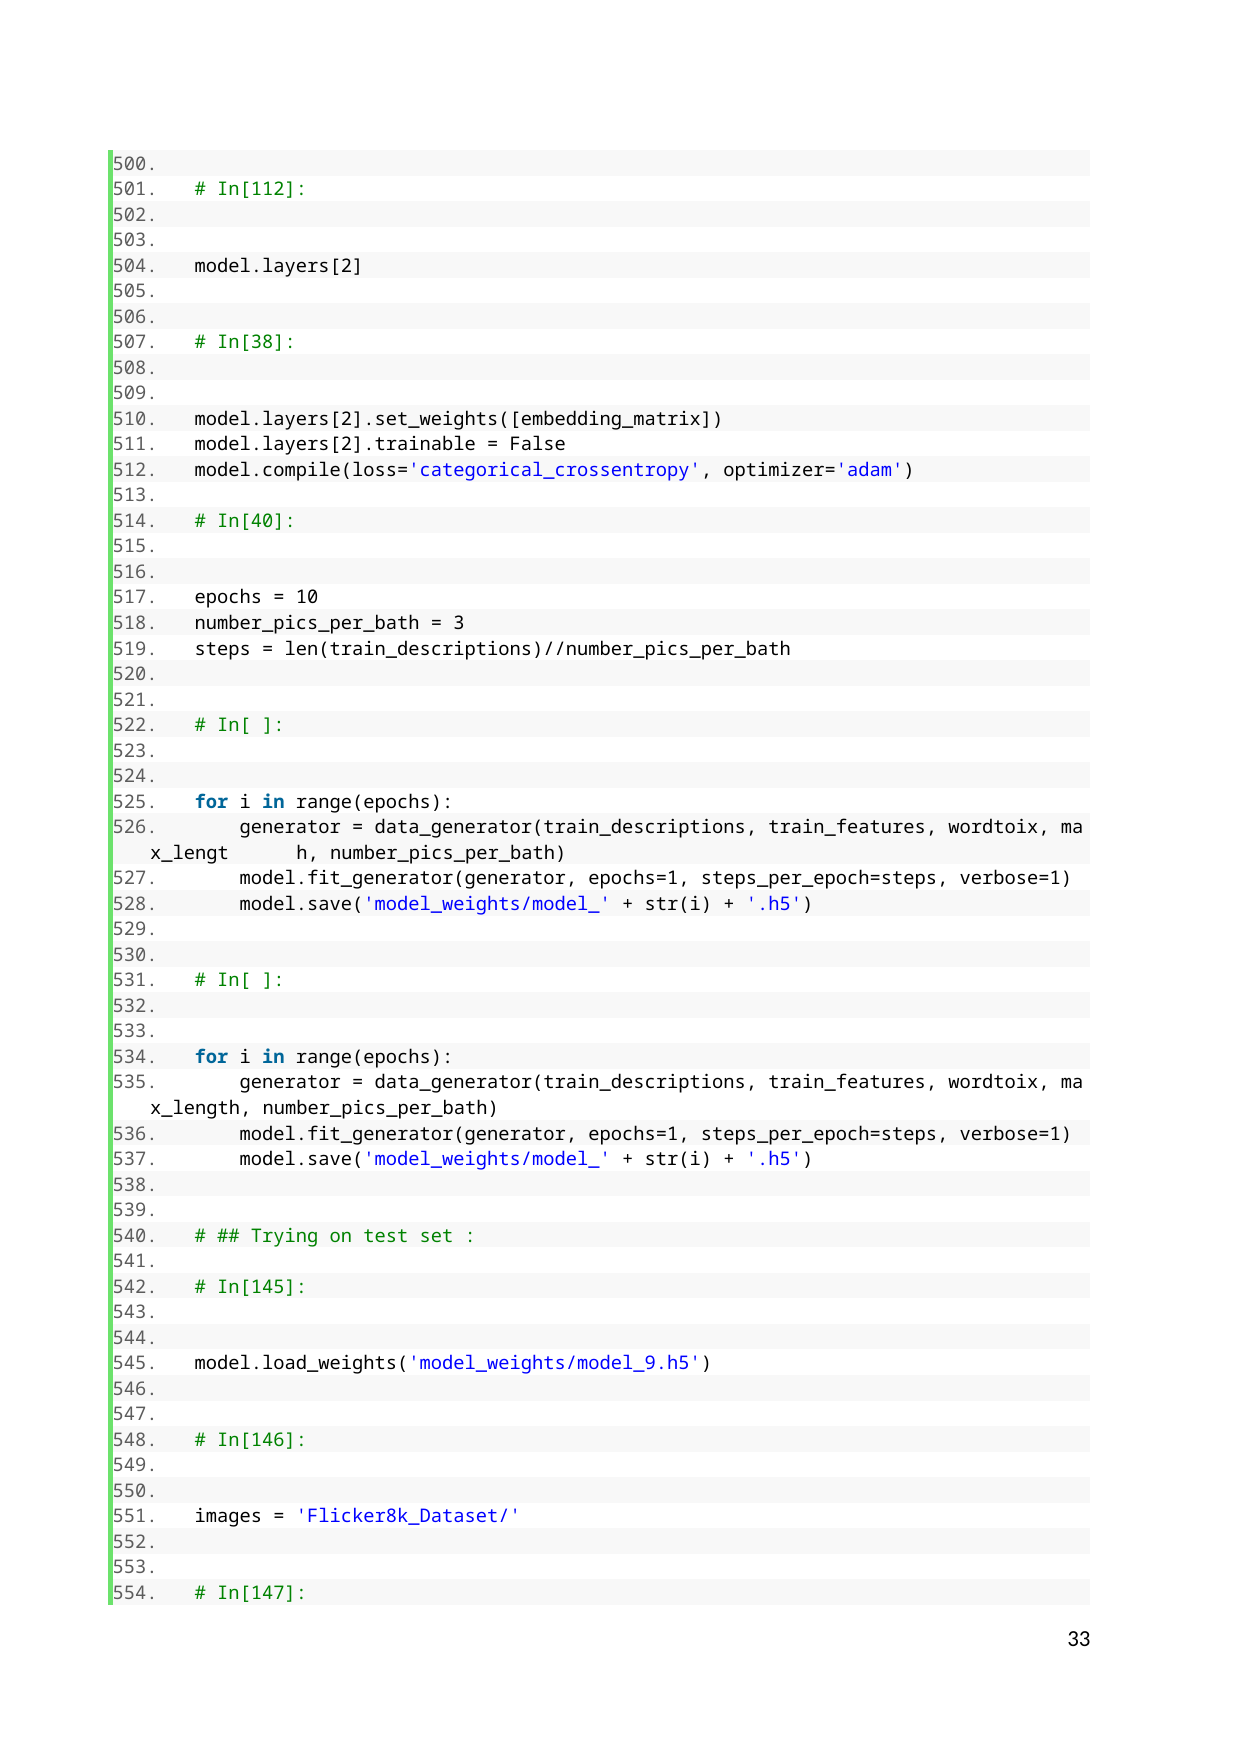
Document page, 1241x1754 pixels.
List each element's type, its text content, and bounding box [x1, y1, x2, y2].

list number_pics_per_bath = 3 [113, 609, 1090, 635]
list steps = len(train_descriptions)//number_pics_per_bath [113, 635, 1090, 660]
list model.layers[2].set_weights([embedding_matrix]) [113, 405, 1090, 431]
list # In[145]: [113, 1273, 1090, 1298]
list model.layers[2].trainable = False [113, 431, 1090, 456]
list # In[38]: [113, 329, 1090, 354]
list # In[ ]: [113, 711, 1090, 737]
list model.save('model_weights/model_' + str(i) + '.h5') [113, 1145, 1090, 1171]
list # In[ ]: [113, 967, 1090, 992]
list for i in range(epochs): [113, 1043, 1090, 1069]
list for i in range(epochs): [113, 788, 1090, 813]
list model.fit_generator(generator, epochs=1, steps_per_epoch=steps, verbose=1) [113, 864, 1090, 890]
list epochs = 10 [113, 584, 1090, 609]
list model.fit_generator(generator, epochs=1, steps_per_epoch=steps, verbose=1) [113, 1120, 1090, 1145]
list generator = data_generator(train_descriptions, train_features, wordtoix, max_lengt h, number_pics_per_bath) [113, 813, 1090, 864]
list # In[112]: [113, 176, 1090, 201]
list # In[147]: [113, 1579, 1090, 1605]
list model.compile(loss='categorical_crossentropy', optimizer='adam') [113, 456, 1090, 482]
list model.layers[2] [113, 252, 1090, 278]
list # ## Trying on test set : [113, 1222, 1090, 1247]
list images = 'Flicker8k_Dataset/' [113, 1503, 1090, 1528]
list model.load_weights('model_weights/model_9.h5') [113, 1349, 1090, 1375]
list # In[40]: [113, 507, 1090, 533]
list generator = data_generator(train_descriptions, train_features, wordtoix, max_length, number_pics_per_bath) [113, 1069, 1090, 1120]
list model.save('model_weights/model_' + str(i) + '.h5') [113, 890, 1090, 916]
list # In[146]: [113, 1426, 1090, 1452]
